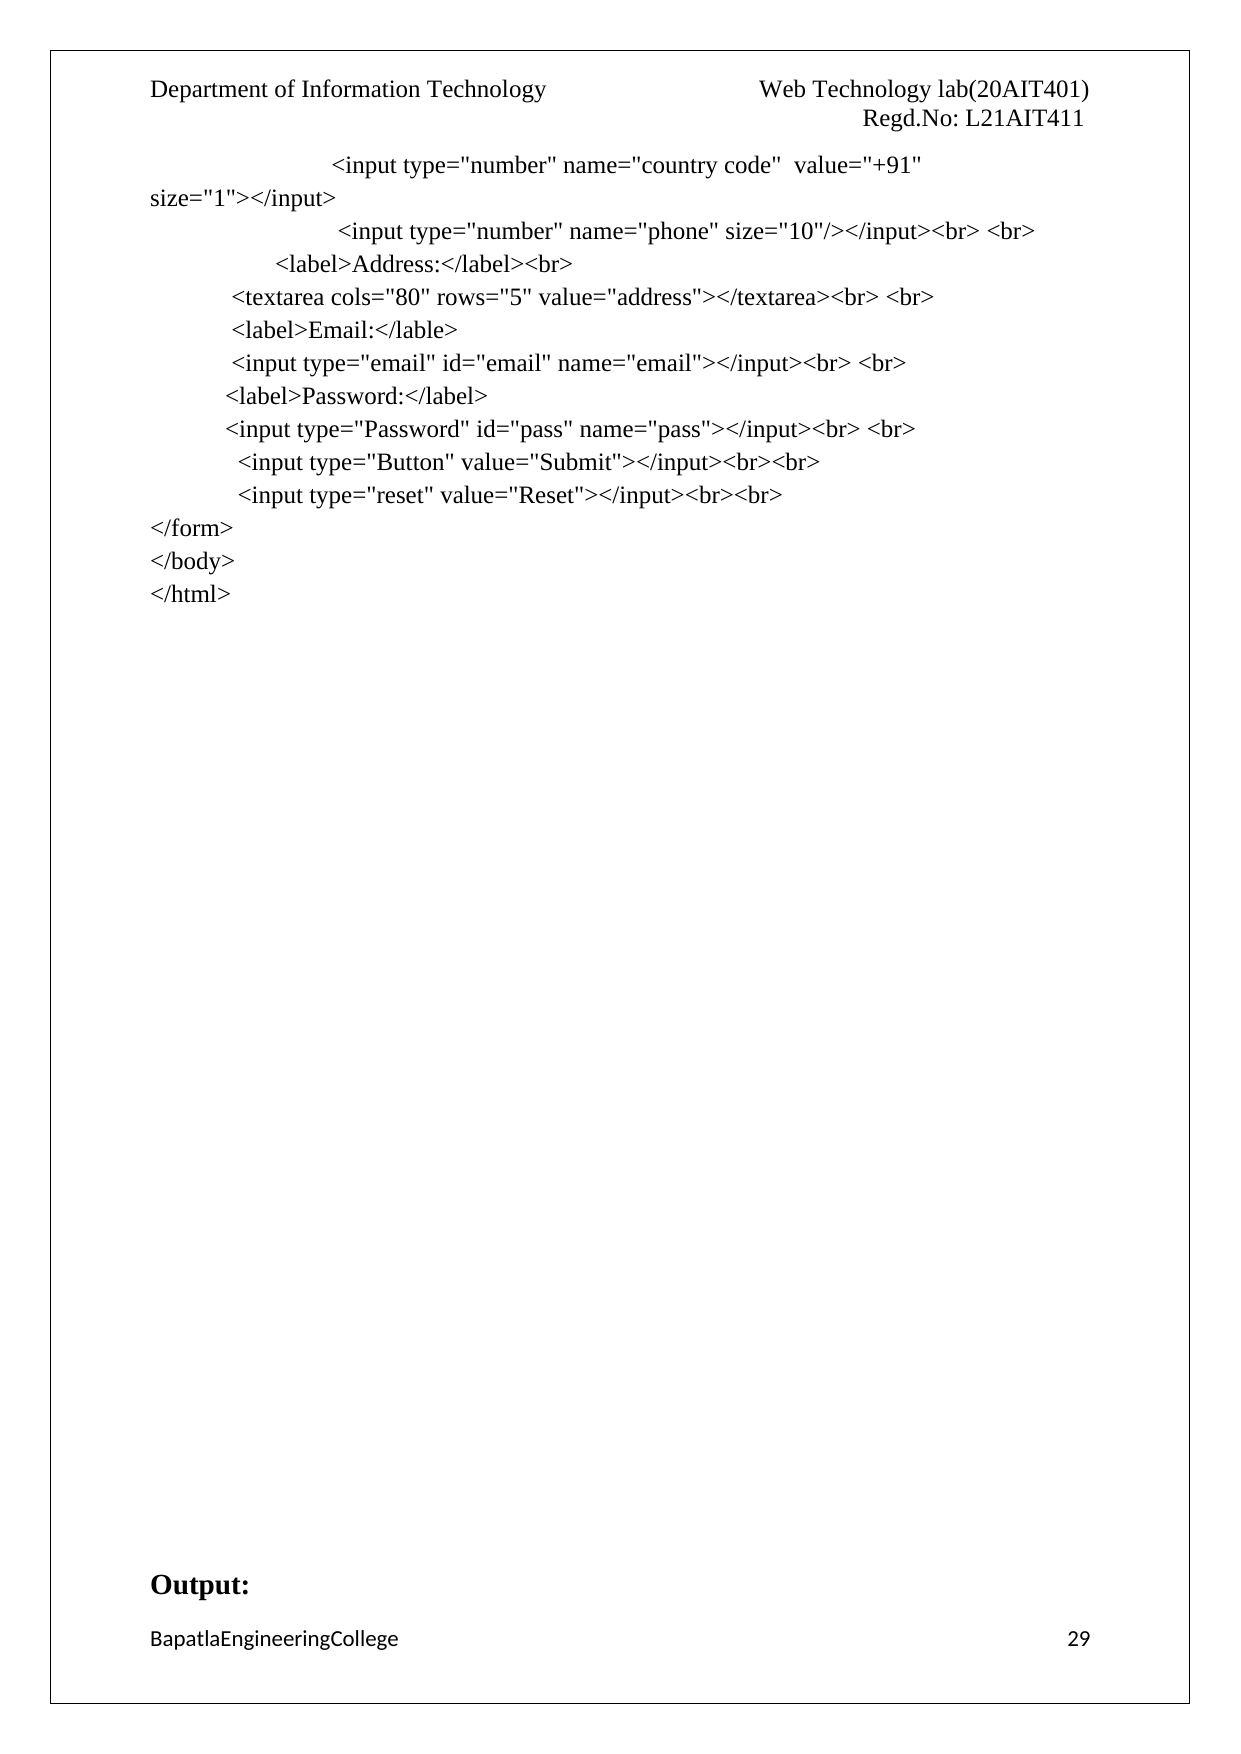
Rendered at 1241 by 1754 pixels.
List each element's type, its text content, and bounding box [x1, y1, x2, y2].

text </body> [150, 546, 1090, 575]
text </html> [150, 579, 1090, 608]
text <label>Address:</label><br> [150, 249, 1090, 278]
text <textarea cols="80" rows="5" value="address"></textarea><br> <br> [150, 282, 1090, 311]
text <input type="Button" value="Submit"></input><br><br> [150, 447, 1090, 476]
text </form> [150, 513, 1090, 542]
text <input type="reset" value="Reset"></input><br><br> [150, 480, 1090, 509]
text <input type="number" name="country code" value="+91" size="1"></input> [150, 150, 1090, 212]
text Output: [150, 1567, 1090, 1601]
text <input type="Password" id="pass" name="pass"></input><br> <br> [150, 414, 1090, 443]
text <input type="number" name="phone" size="10"/></input><br> <br> [150, 216, 1090, 245]
text <label>Email:</lable> [150, 315, 1090, 344]
text <label>Password:</label> [150, 381, 1090, 410]
text <input type="email" id="email" name="email"></input><br> <br> [150, 348, 1090, 377]
